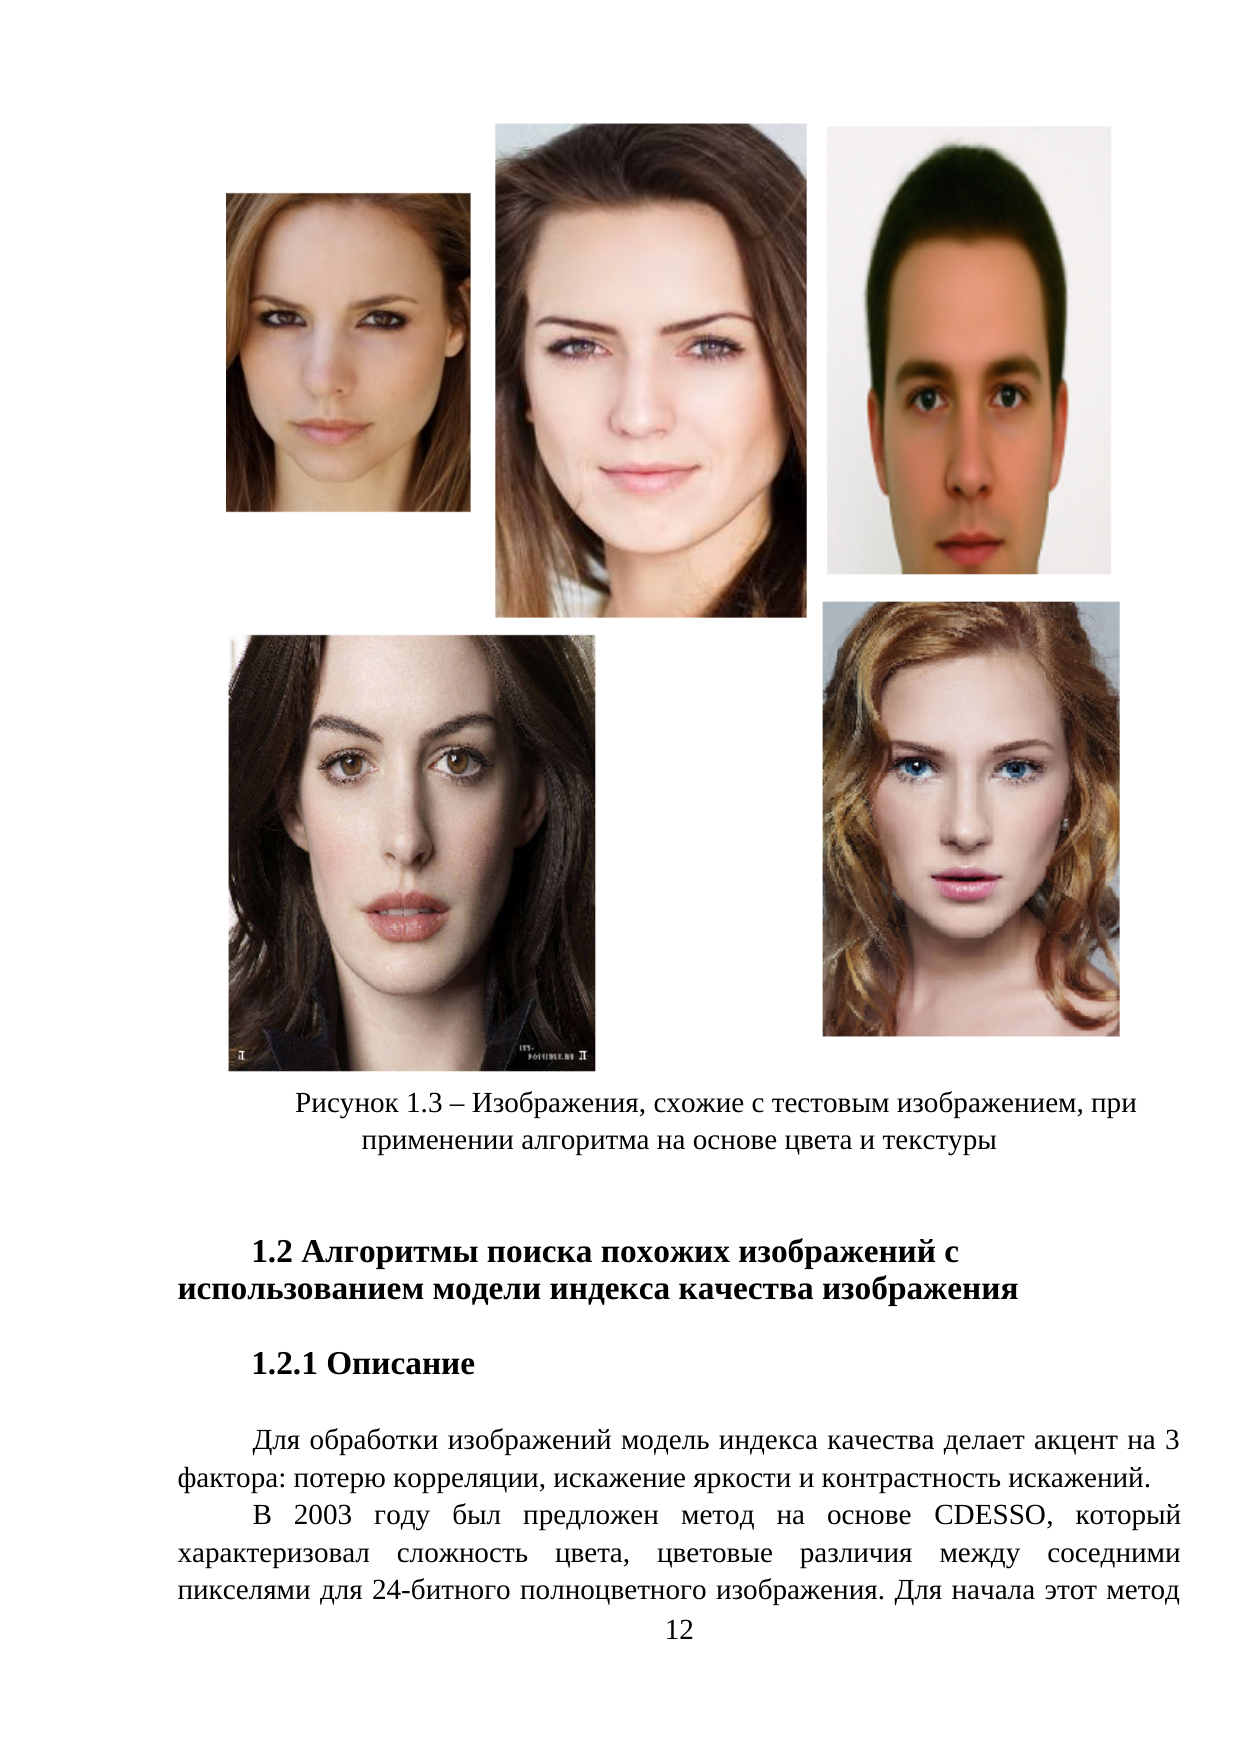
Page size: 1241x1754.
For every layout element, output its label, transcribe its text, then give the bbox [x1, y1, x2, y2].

text Для обработки изображений модель индекса качества делает акцент на 3 фактора: потерю корреляции, искажение яркости и контрастность искажений. [177, 1420, 1181, 1495]
text Рисунок 1.3 – Изображения, схожие с тестовым изображением, при применении алгоритма на основе цвета и текстуры [177, 1082, 1181, 1157]
picture [226, 118, 1133, 1083]
subtitle 1.2.1 Описание [177, 1345, 1181, 1382]
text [177, 1495, 1181, 1607]
subtitle 1.2 Алгоритмы поиска похожих изображений с использованием модели индекса качества изображения [177, 1232, 1181, 1307]
